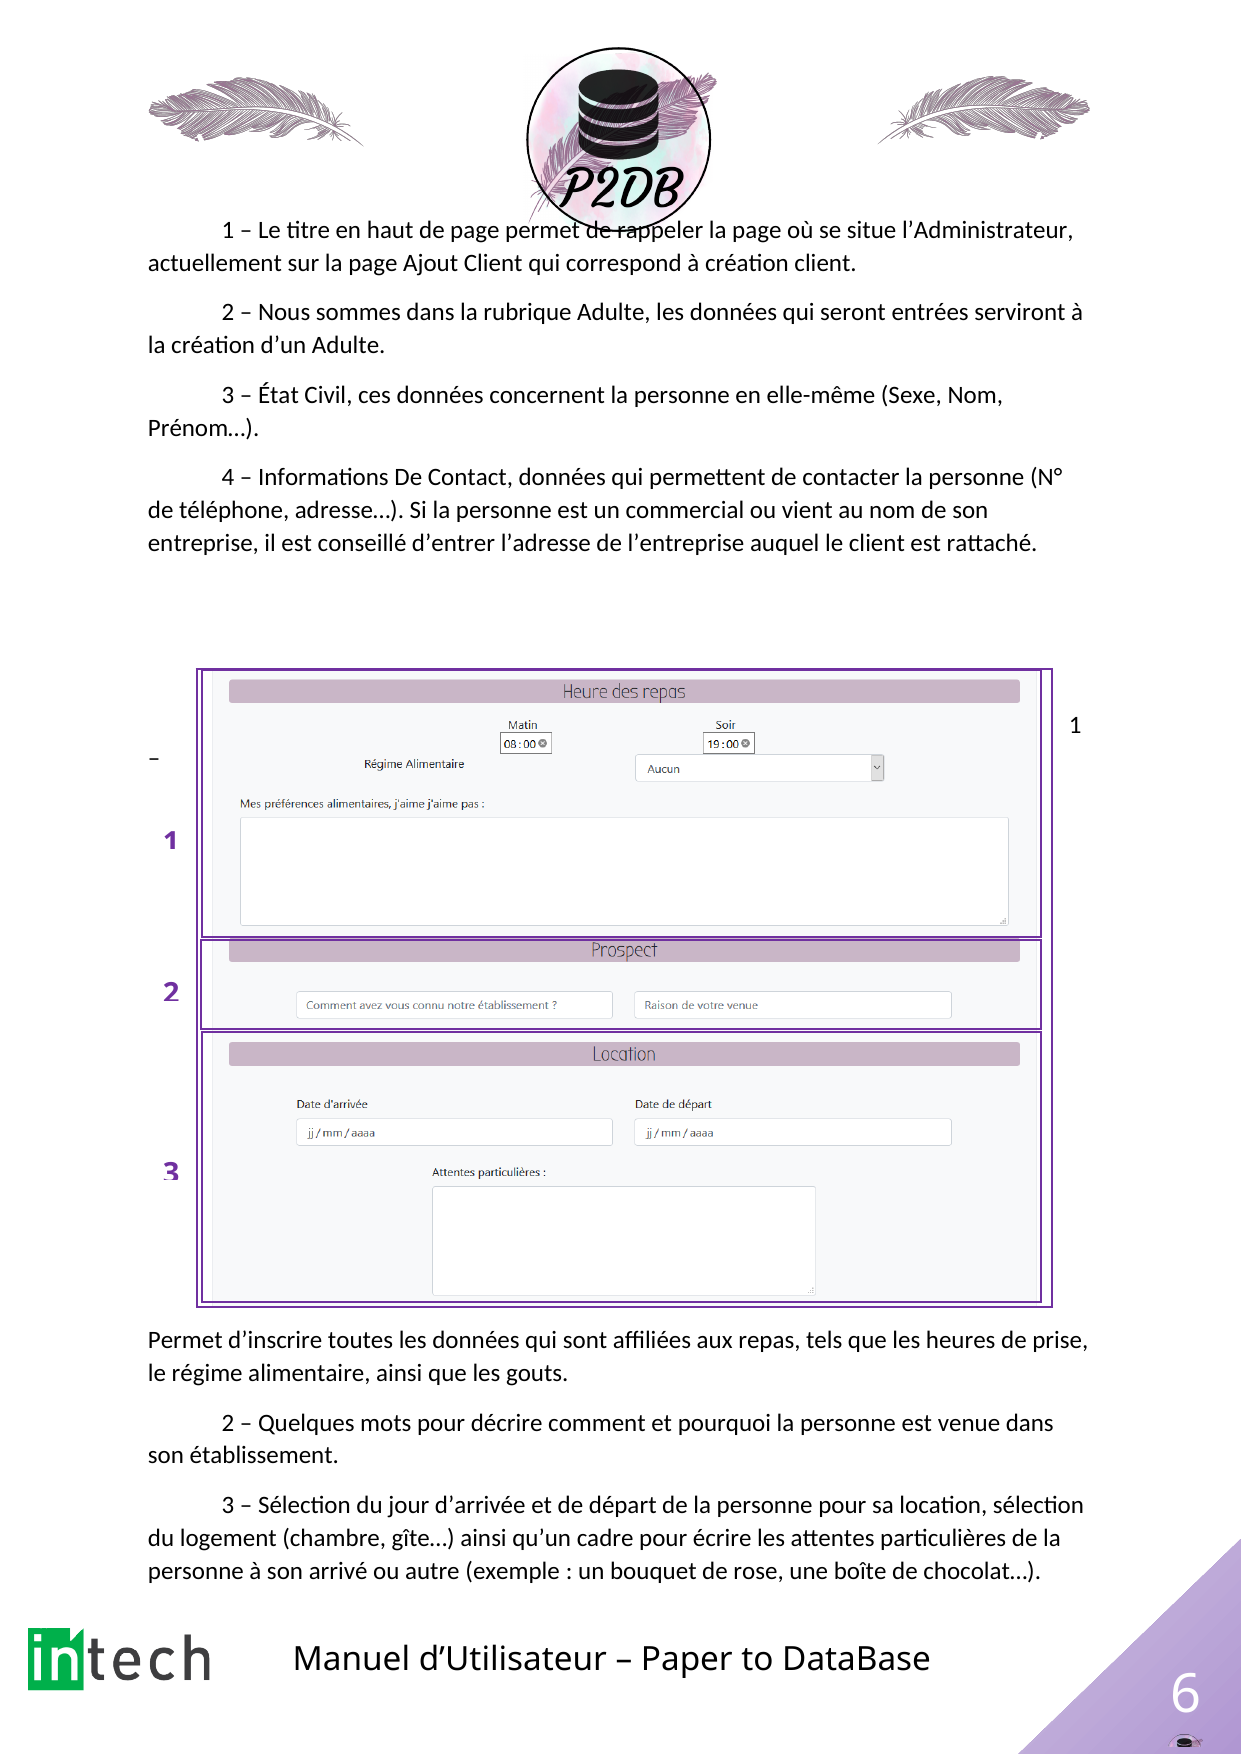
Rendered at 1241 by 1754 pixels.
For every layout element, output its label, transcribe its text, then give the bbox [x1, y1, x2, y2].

picture [198, 670, 1050, 1306]
text 3 – Sélection du jour d’arrivée et de départ de la personne pour sa location, sélection du logement (chambre, gîte…) ainsi qu’un cadre pour écrire les attentes particulières de la personne à son arrivé ou autre (exemple : un bouquet de rose, une boîte de chocolat…). [148, 1489, 1093, 1586]
text 2 – Quelques mots pour décrire comment et pourquoi la personne est venue dans son établissement. [148, 1407, 1093, 1470]
text 4 – Informations De Contact, données qui permettent de contacter la personne (N° de téléphone, adresse…). Si la personne est un commercial ou vient au nom de son entreprise, il est conseillé d’entrer l’adresse de l’entreprise auquel le client est rattaché. [148, 461, 1093, 558]
picture [522, 42, 718, 214]
picture [1144, 1730, 1227, 1747]
text 3 – État Civil, ces données concernent la personne en elle-même (Sexe, Nom, Prénom…). [148, 379, 1093, 442]
picture [28, 1627, 210, 1691]
text 1 – Le titre en haut de page permet de rappeler la page où se situe l’Administrateur, actuellement sur la page Ajout Client qui correspond à création client. [148, 214, 1093, 277]
picture [875, 75, 1093, 148]
picture [147, 75, 365, 147]
picture [203, 671, 1040, 936]
text 2 – Nous sommes dans la rubrique Adulte, les données qui seront entrées serviront à la création d’un Adulte. [148, 296, 1093, 360]
